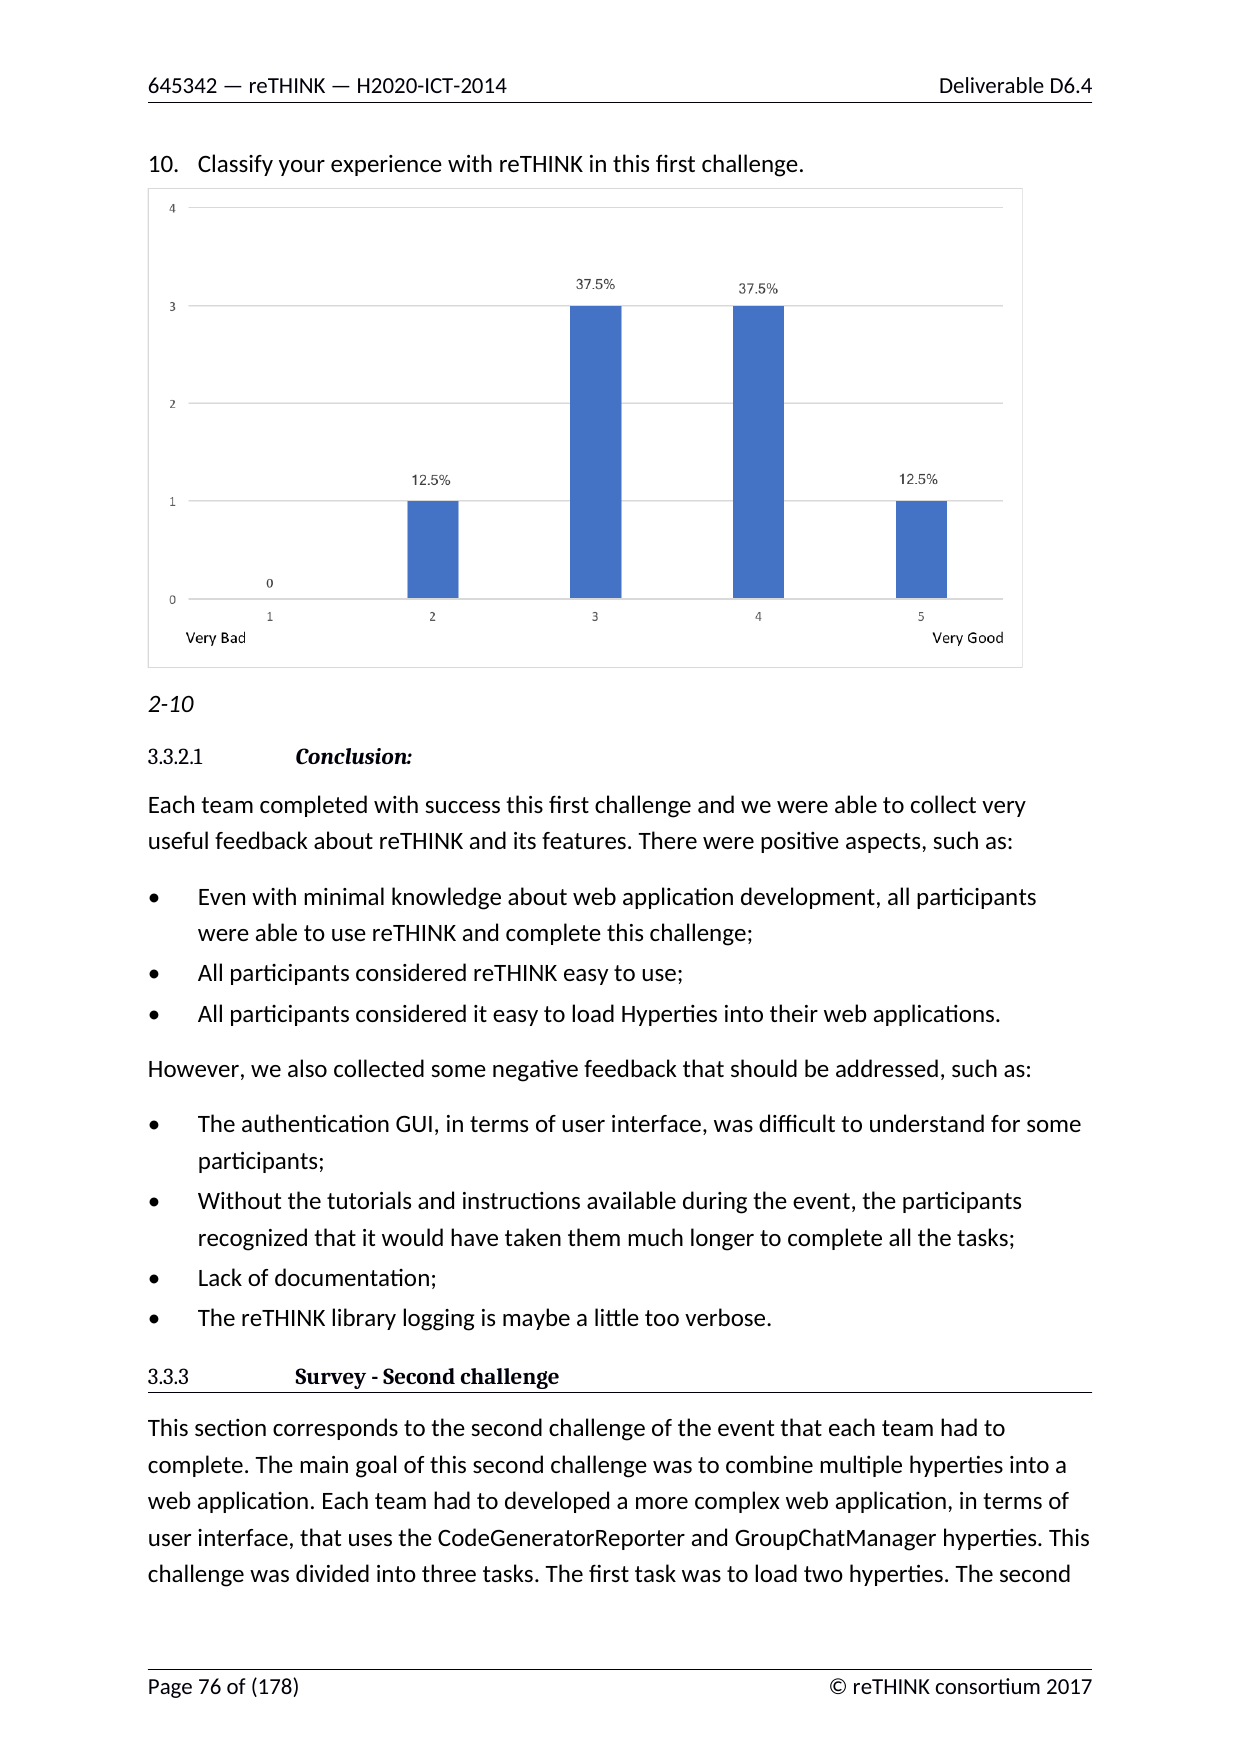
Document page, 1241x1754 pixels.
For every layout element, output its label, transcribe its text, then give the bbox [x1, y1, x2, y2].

list The reTHINK library logging is maybe a little too verbose. [148, 1302, 1092, 1333]
list Even with minimal knowledge about web application development, all participants were able to use reTHINK and complete this challenge; [148, 881, 1092, 948]
subtitle Conclusion: [148, 744, 1092, 770]
list Classify your experience with reTHINK in this first challenge. [148, 148, 1092, 178]
text However, we also collected some negative feedback that should be addressed, such as: [148, 1053, 1092, 1084]
list The authentication GUI, in terms of user interface, was difficult to understand for some participants; [148, 1108, 1092, 1176]
subtitle Survey - Second challenge [148, 1364, 1092, 1392]
list All participants considered it easy to load Hyperties into their web applications. [148, 998, 1092, 1028]
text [148, 1412, 1092, 1589]
list Without the tutorials and instructions available during the event, the participants recognized that it would have taken them much longer to complete all the tasks; [148, 1185, 1092, 1252]
text 2-10 [148, 688, 1092, 719]
picture [147, 188, 1023, 668]
list Lack of documentation; [148, 1262, 1092, 1293]
list All participants considered reTHINK easy to use; [148, 957, 1092, 988]
text Each team completed with success this first challenge and we were able to collect very useful feedback about reTHINK and its features. There were positive aspects, such as: [148, 789, 1092, 856]
